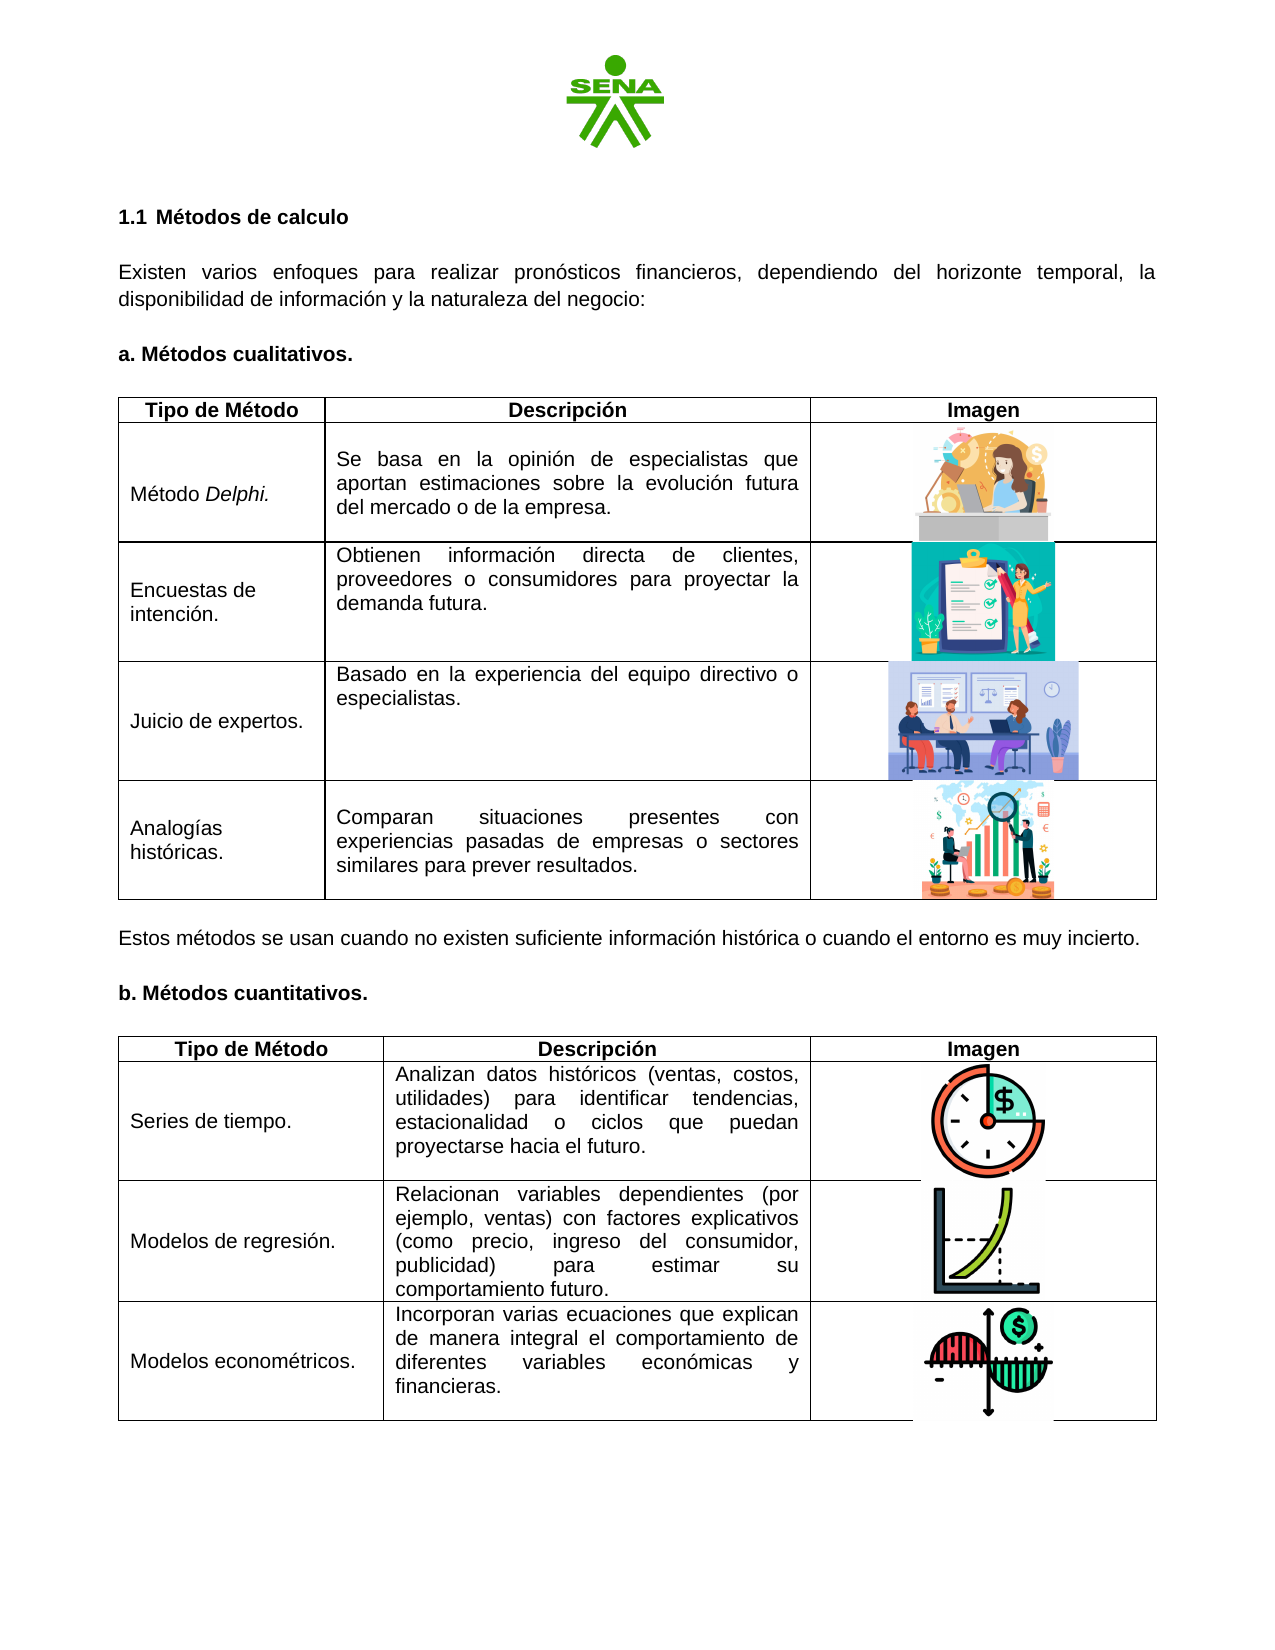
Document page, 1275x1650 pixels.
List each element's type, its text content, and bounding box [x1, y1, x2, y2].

table_cell [811, 423, 912, 541]
table_cell [1055, 423, 1156, 541]
table_cell [811, 662, 888, 780]
table_cell Analogías históricas. [119, 781, 324, 899]
text a. Métodos cualitativos. [118, 342, 1157, 366]
table_cell Obtienen información directa de clientes, proveedores o consumidores para proyectar la demanda futura. [326, 543, 810, 661]
table_header Imagen [811, 398, 1156, 422]
table_cell Encuestas de intención. [119, 543, 324, 661]
list Métodos de calculo [118, 205, 1157, 229]
text Estos métodos se usan cuando no existen suficiente información histórica o cuando el entorno es muy incierto. [118, 926, 1157, 950]
table_cell Modelos econométricos. [119, 1302, 383, 1420]
table_cell Analizan datos históricos (ventas, costos, utilidades) para identificar tendencias, estacionalidad o ciclos que puedan proyectarse hacia el futuro. [384, 1062, 810, 1180]
table_cell [811, 1181, 1156, 1301]
table_cell Juicio de expertos. [119, 662, 324, 780]
table_cell Series de tiempo. [119, 1062, 383, 1180]
table_cell [811, 543, 911, 661]
table_cell [811, 1062, 921, 1180]
table_cell Se basa en la opinión de especialistas que aportan estimaciones sobre la evolución futura del mercado o de la empresa. [326, 423, 810, 541]
picture [566, 55, 664, 148]
table_cell [811, 781, 912, 899]
table_cell [1056, 543, 1156, 661]
table_cell Relacionan variables dependientes (por ejemplo, ventas) con factores explicativos (como precio, ingreso del consumidor, publicidad) para estimar su comportamiento futuro. [384, 1181, 810, 1301]
table_header Descripción [326, 398, 810, 422]
table_header Descripción [384, 1037, 810, 1061]
picture [921, 1062, 1046, 1300]
table_cell Incorporan varias ecuaciones que explican de manera integral el comportamiento de diferentes variables económicas y financieras. [384, 1302, 810, 1420]
table_cell Basado en la experiencia del equipo directivo o especialistas. [326, 662, 810, 780]
table_header Tipo de Método [119, 1037, 383, 1061]
table_cell [1079, 662, 1156, 780]
table_cell [811, 1302, 913, 1420]
table_header Tipo de Método [119, 398, 324, 422]
table_cell Comparan situaciones presentes con experiencias pasadas de empresas o sectores similares para prever resultados. [326, 781, 810, 899]
text Existen varios enfoques para realizar pronósticos financieros, dependiendo del horizonte temporal, la disponibilidad de información y la naturaleza del negocio: [118, 260, 1157, 311]
table_cell [1046, 1062, 1156, 1180]
table_cell [1055, 781, 1156, 899]
picture [888, 423, 1079, 899]
table_cell Modelos de regresión. [119, 1181, 383, 1301]
table_cell [1054, 1302, 1156, 1420]
text b. Métodos cuantitativos. [118, 981, 1157, 1005]
table_header Imagen [811, 1037, 1156, 1061]
picture [913, 1302, 1054, 1421]
table_cell Método Delphi. [119, 423, 324, 541]
